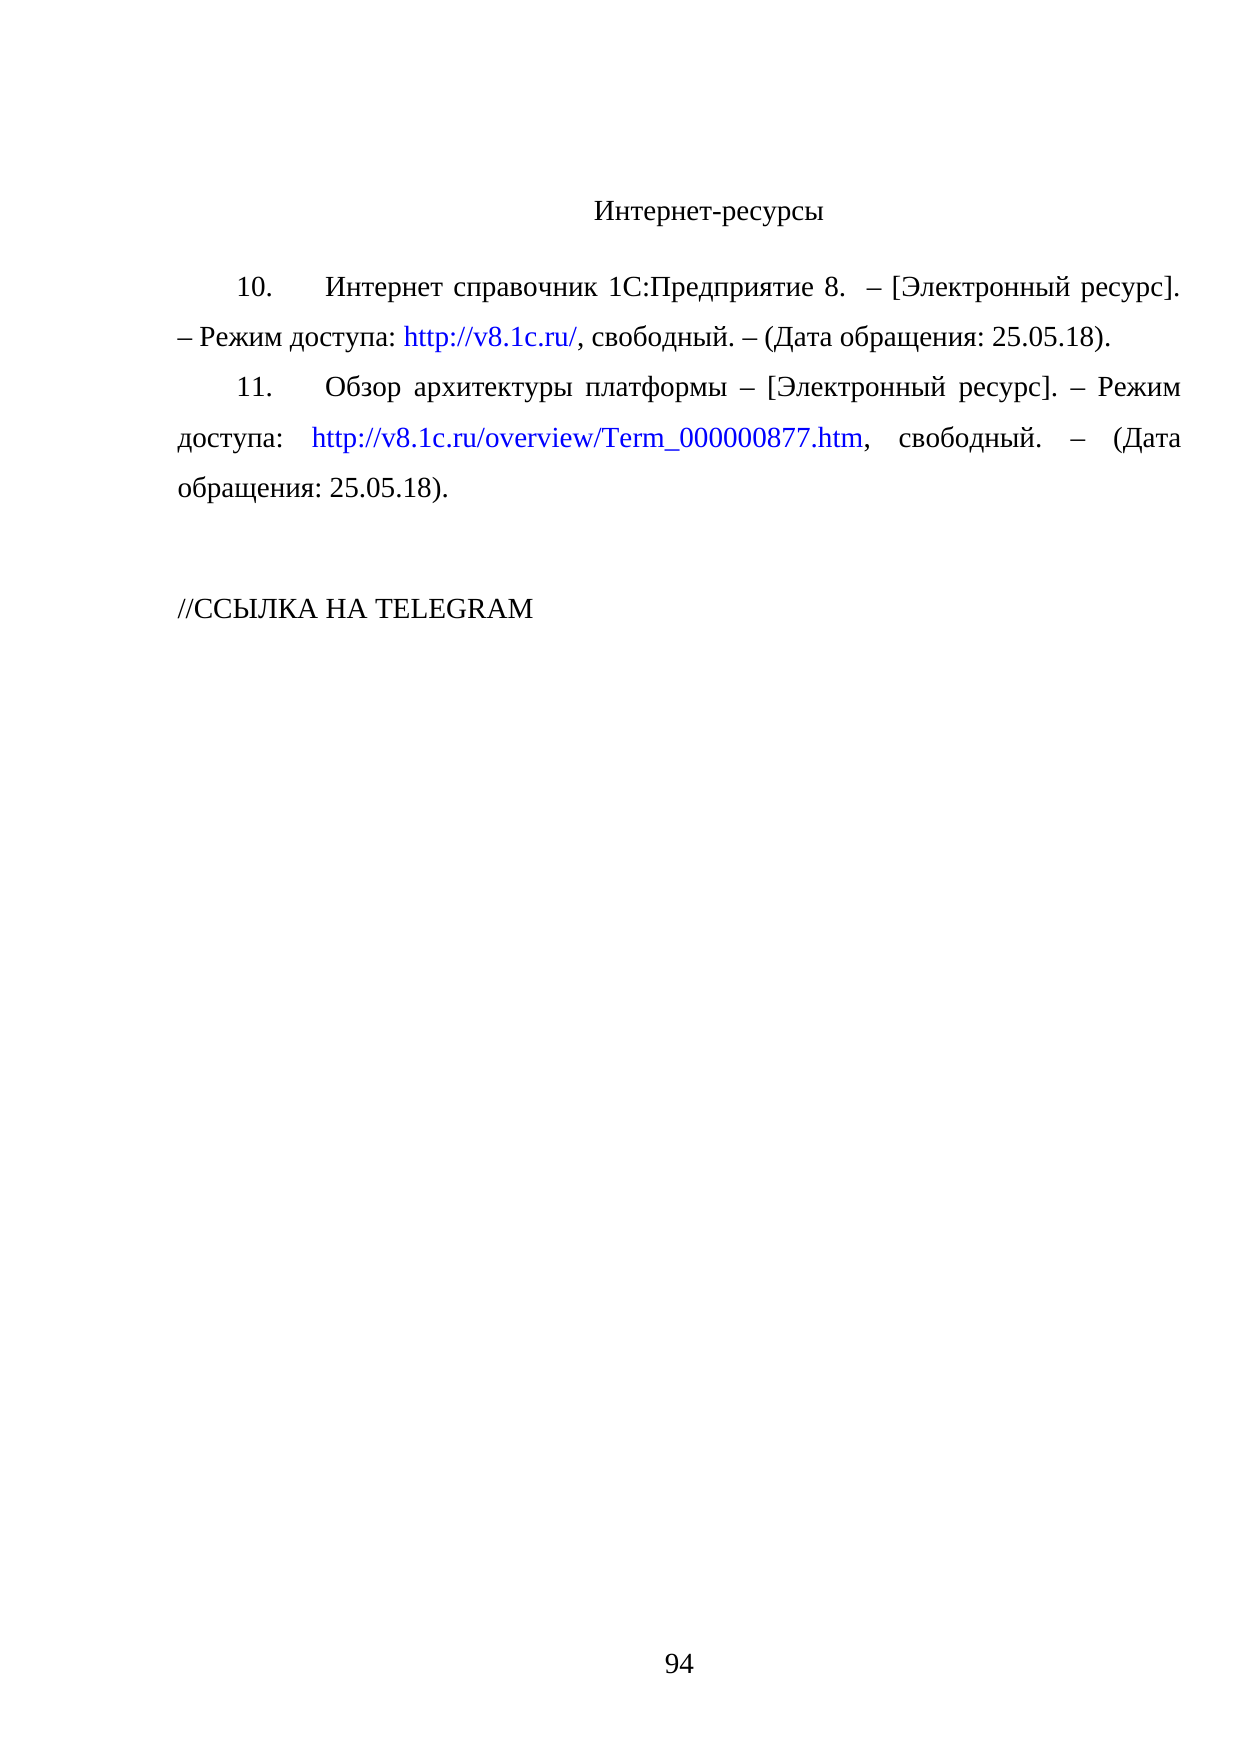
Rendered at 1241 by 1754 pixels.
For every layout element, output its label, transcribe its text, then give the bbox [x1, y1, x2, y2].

list Обзор архитектуры платформы – [Электронный ресурс]. – Режим доступа: http://v8.1c.ru/overview/Term_000000877.htm, свободный. – (Дата обращения: 25.05.18). [177, 369, 1181, 503]
list Интернет справочник 1С:Предприятие 8. – [Электронный ресурс]. – Режим доступа: http://v8.1c.ru/, свободный. – (Дата обращения: 25.05.18). [177, 269, 1181, 353]
text //ССЫЛКА НА TELEGRAM [177, 591, 1181, 625]
text Интернет-ресурсы [177, 193, 1181, 227]
